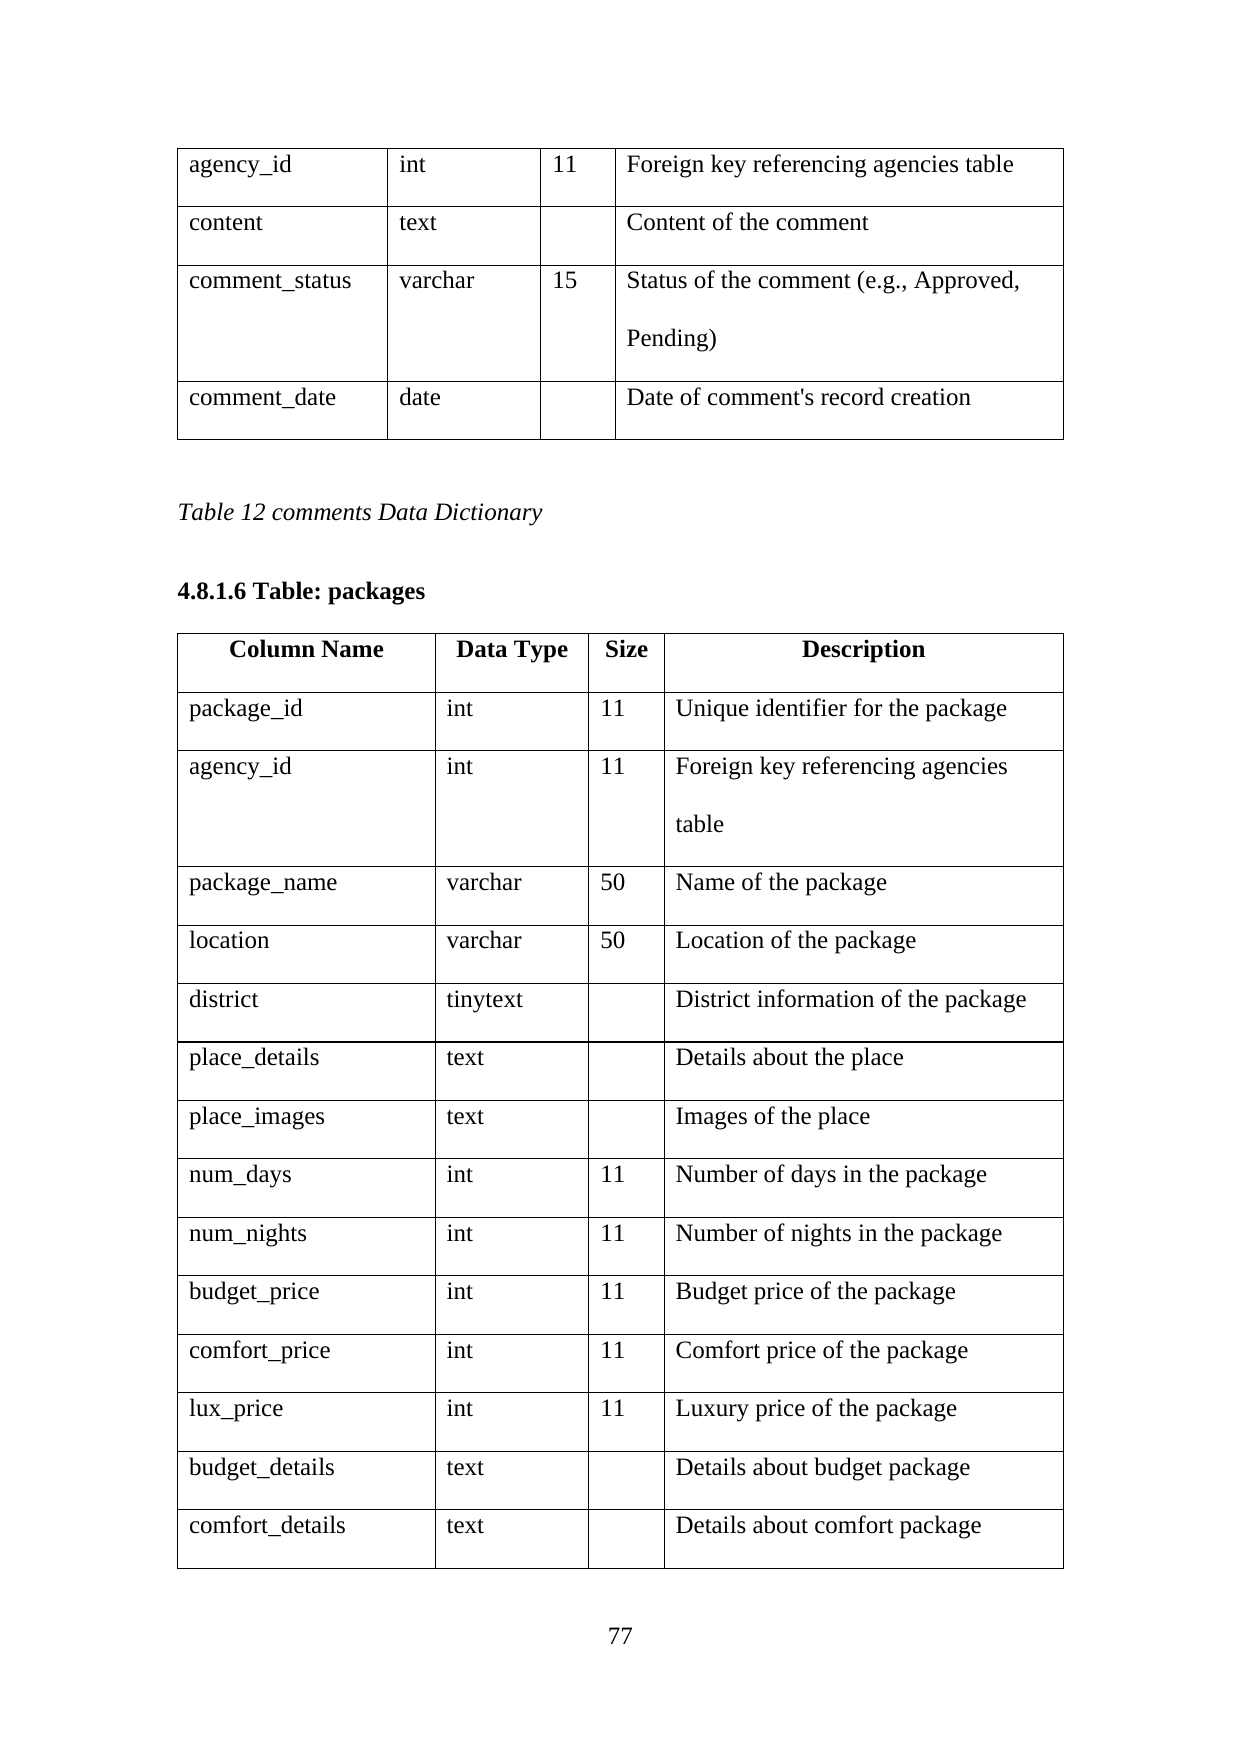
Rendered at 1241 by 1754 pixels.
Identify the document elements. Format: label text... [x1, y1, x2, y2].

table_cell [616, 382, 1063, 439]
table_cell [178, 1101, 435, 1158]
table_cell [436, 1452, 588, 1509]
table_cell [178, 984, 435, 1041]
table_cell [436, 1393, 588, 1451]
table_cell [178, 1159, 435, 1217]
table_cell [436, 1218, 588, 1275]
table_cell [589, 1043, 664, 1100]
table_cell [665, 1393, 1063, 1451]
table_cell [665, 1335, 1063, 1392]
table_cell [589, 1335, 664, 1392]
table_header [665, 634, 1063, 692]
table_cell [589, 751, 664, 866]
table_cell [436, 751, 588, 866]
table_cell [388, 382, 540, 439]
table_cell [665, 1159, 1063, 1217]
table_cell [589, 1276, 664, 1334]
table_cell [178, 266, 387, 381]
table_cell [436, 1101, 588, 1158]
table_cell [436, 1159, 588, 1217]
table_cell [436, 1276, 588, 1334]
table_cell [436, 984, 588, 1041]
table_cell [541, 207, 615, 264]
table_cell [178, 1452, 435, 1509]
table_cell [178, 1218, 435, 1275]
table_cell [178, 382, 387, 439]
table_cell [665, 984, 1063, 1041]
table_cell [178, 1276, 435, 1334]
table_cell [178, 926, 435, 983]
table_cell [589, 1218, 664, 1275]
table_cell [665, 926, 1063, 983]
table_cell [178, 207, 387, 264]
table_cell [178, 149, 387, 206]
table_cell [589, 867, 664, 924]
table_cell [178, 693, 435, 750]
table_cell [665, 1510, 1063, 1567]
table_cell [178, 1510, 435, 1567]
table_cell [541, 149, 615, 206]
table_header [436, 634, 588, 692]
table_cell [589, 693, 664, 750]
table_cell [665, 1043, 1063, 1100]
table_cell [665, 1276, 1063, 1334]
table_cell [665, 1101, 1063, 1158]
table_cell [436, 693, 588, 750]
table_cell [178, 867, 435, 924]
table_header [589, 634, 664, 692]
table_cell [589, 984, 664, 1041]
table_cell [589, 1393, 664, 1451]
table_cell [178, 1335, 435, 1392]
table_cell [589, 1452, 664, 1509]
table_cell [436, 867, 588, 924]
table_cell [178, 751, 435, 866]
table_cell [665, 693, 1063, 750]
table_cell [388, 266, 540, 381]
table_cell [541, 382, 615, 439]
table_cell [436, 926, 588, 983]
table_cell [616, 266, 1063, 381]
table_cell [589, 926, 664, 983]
subtitle 4.8.1.6 Table: packages [177, 576, 1063, 604]
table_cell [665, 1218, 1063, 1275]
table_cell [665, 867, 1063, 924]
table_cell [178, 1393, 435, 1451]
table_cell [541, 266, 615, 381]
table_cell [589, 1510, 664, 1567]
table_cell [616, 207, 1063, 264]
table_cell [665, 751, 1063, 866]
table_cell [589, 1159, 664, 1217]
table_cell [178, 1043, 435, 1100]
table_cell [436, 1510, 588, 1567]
text Table 12 comments Data Dictionary [177, 497, 1063, 526]
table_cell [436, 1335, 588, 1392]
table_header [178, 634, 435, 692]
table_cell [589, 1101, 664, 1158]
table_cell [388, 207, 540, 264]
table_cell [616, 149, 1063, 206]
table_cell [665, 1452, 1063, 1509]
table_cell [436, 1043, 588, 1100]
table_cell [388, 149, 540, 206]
